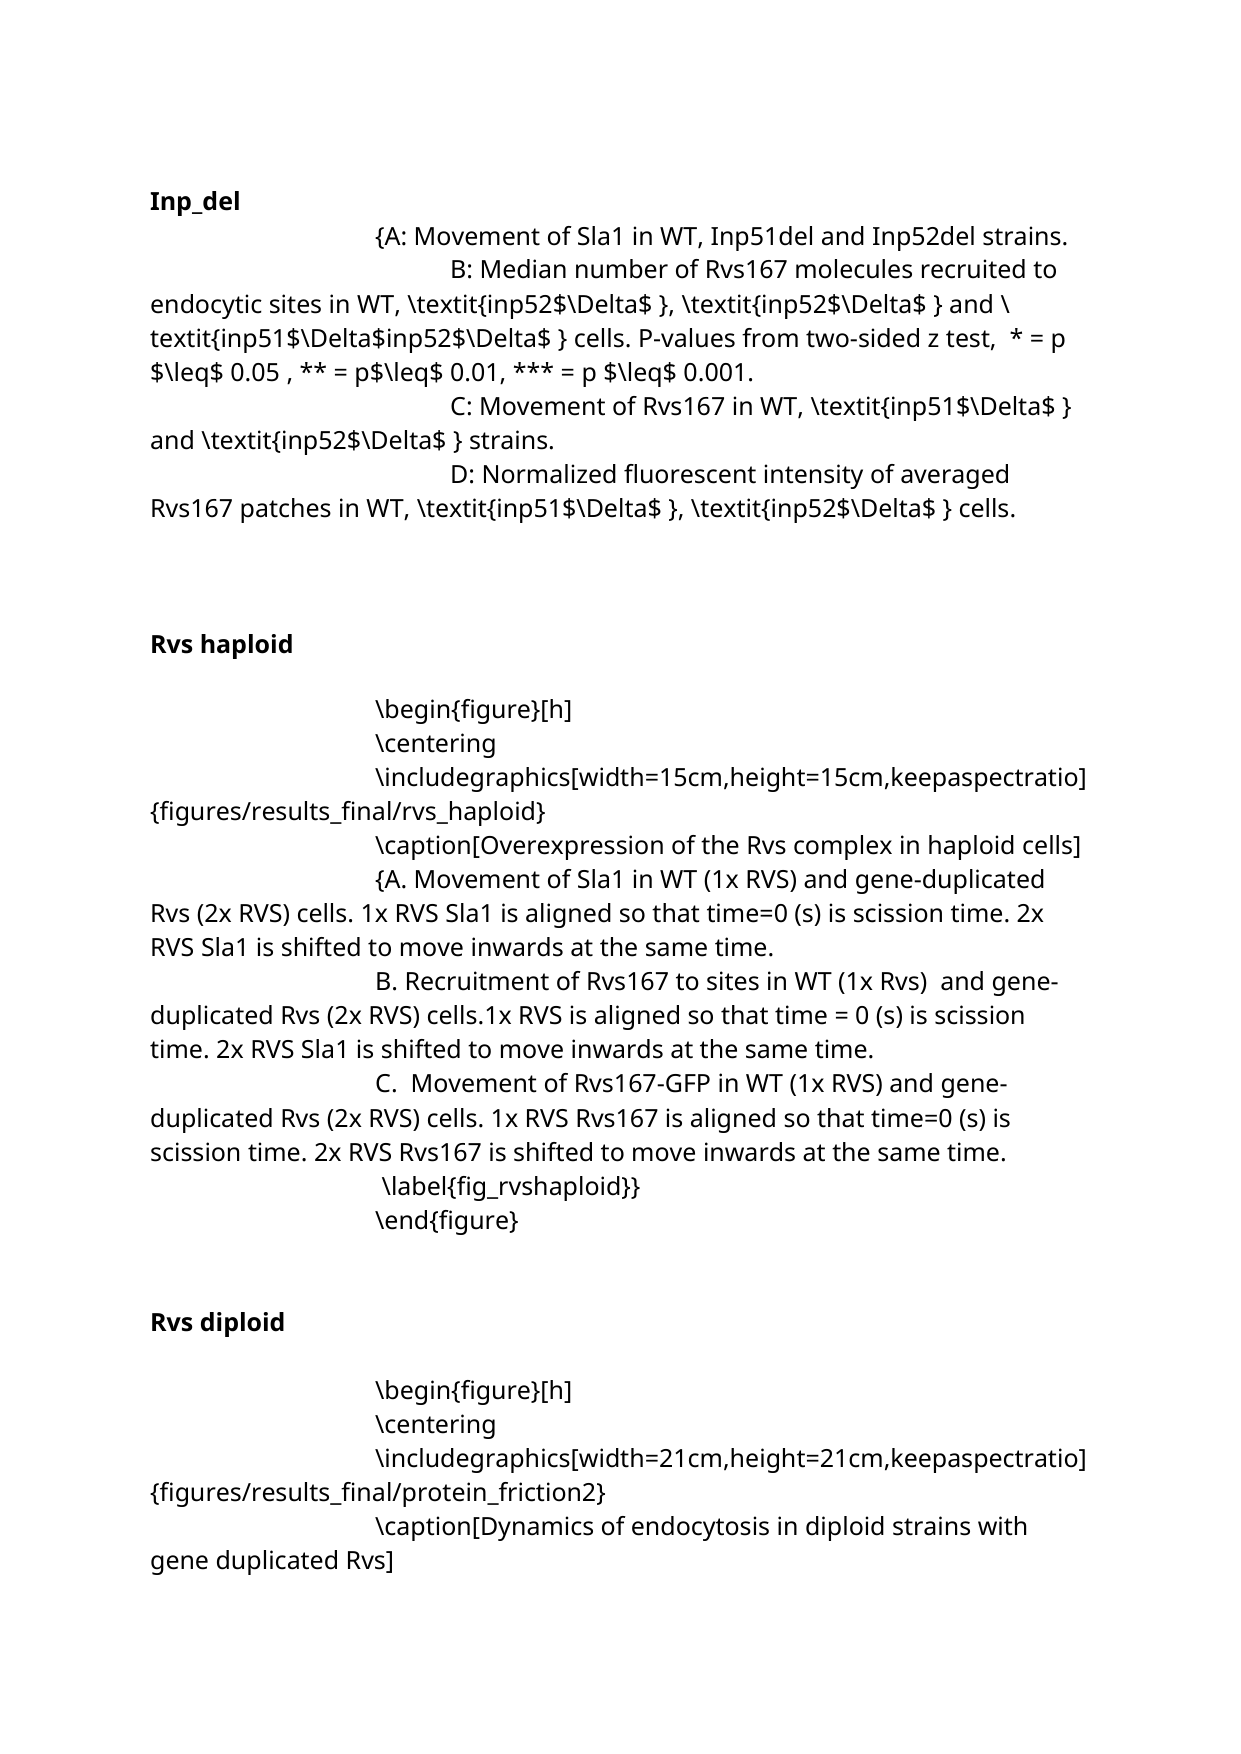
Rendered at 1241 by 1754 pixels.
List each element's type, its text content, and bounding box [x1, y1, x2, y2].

text C. Movement of Rvs167-GFP in WT (1x RVS) and gene-duplicated Rvs (2x RVS) cells. 1x RVS Rvs167 is aligned so that time=0 (s) is scission time. 2x RVS Rvs167 is shifted to move inwards at the same time. [150, 1066, 1090, 1168]
text {A: Movement of Sla1 in WT, Inp51del and Inp52del strains. [150, 218, 1090, 252]
text B. Recruitment of Rvs167 to sites in WT (1x Rvs) and gene-duplicated Rvs (2x RVS) cells.1x RVS is aligned so that time = 0 (s) is scission time. 2x RVS Sla1 is shifted to move inwards at the same time. [150, 964, 1090, 1066]
text \caption[Overexpression of the Rvs complex in haploid cells] [150, 828, 1090, 862]
text Rvs haploid [150, 627, 1090, 661]
text Inp_del [150, 184, 1090, 218]
text D: Normalized fluorescent intensity of averaged Rvs167 patches in WT, \textit{inp51$\Delta$ }, \textit{inp52$\Delta$ } cells. [150, 457, 1090, 525]
text C: Movement of Rvs167 in WT, \textit{inp51$\Delta$ } and \textit{inp52$\Delta$ } strains. [150, 388, 1090, 457]
text \centering [150, 726, 1090, 759]
text \centering [150, 1407, 1090, 1441]
text B: Median number of Rvs167 molecules recruited to endocytic sites in WT, \textit{inp52$\Delta$ }, \textit{inp52$\Delta$ } and \textit{inp51$\Delta$inp52$\Delta$ } cells. P-values from two-sided z test, * = p $\leq$ 0.05 , ** = p$\leq$ 0.01, *** = p $\leq$ 0.001. [150, 252, 1090, 388]
text \end{figure} [150, 1202, 1090, 1236]
text \includegraphics[width=21cm,height=21cm,keepaspectratio]{figures/results_final/protein_friction2} [150, 1441, 1090, 1509]
text {A. Movement of Sla1 in WT (1x RVS) and gene-duplicated Rvs (2x RVS) cells. 1x RVS Sla1 is aligned so that time=0 (s) is scission time. 2x RVS Sla1 is shifted to move inwards at the same time. [150, 862, 1090, 964]
text Rvs diploid [150, 1304, 1090, 1339]
text \begin{figure}[h] [150, 691, 1090, 726]
text \label{fig_rvshaploid}} [150, 1168, 1090, 1202]
text \includegraphics[width=15cm,height=15cm,keepaspectratio]{figures/results_final/rvs_haploid} [150, 759, 1090, 828]
text \begin{figure}[h] [150, 1373, 1090, 1407]
text \caption[Dynamics of endocytosis in diploid strains with gene duplicated Rvs] [150, 1509, 1090, 1577]
